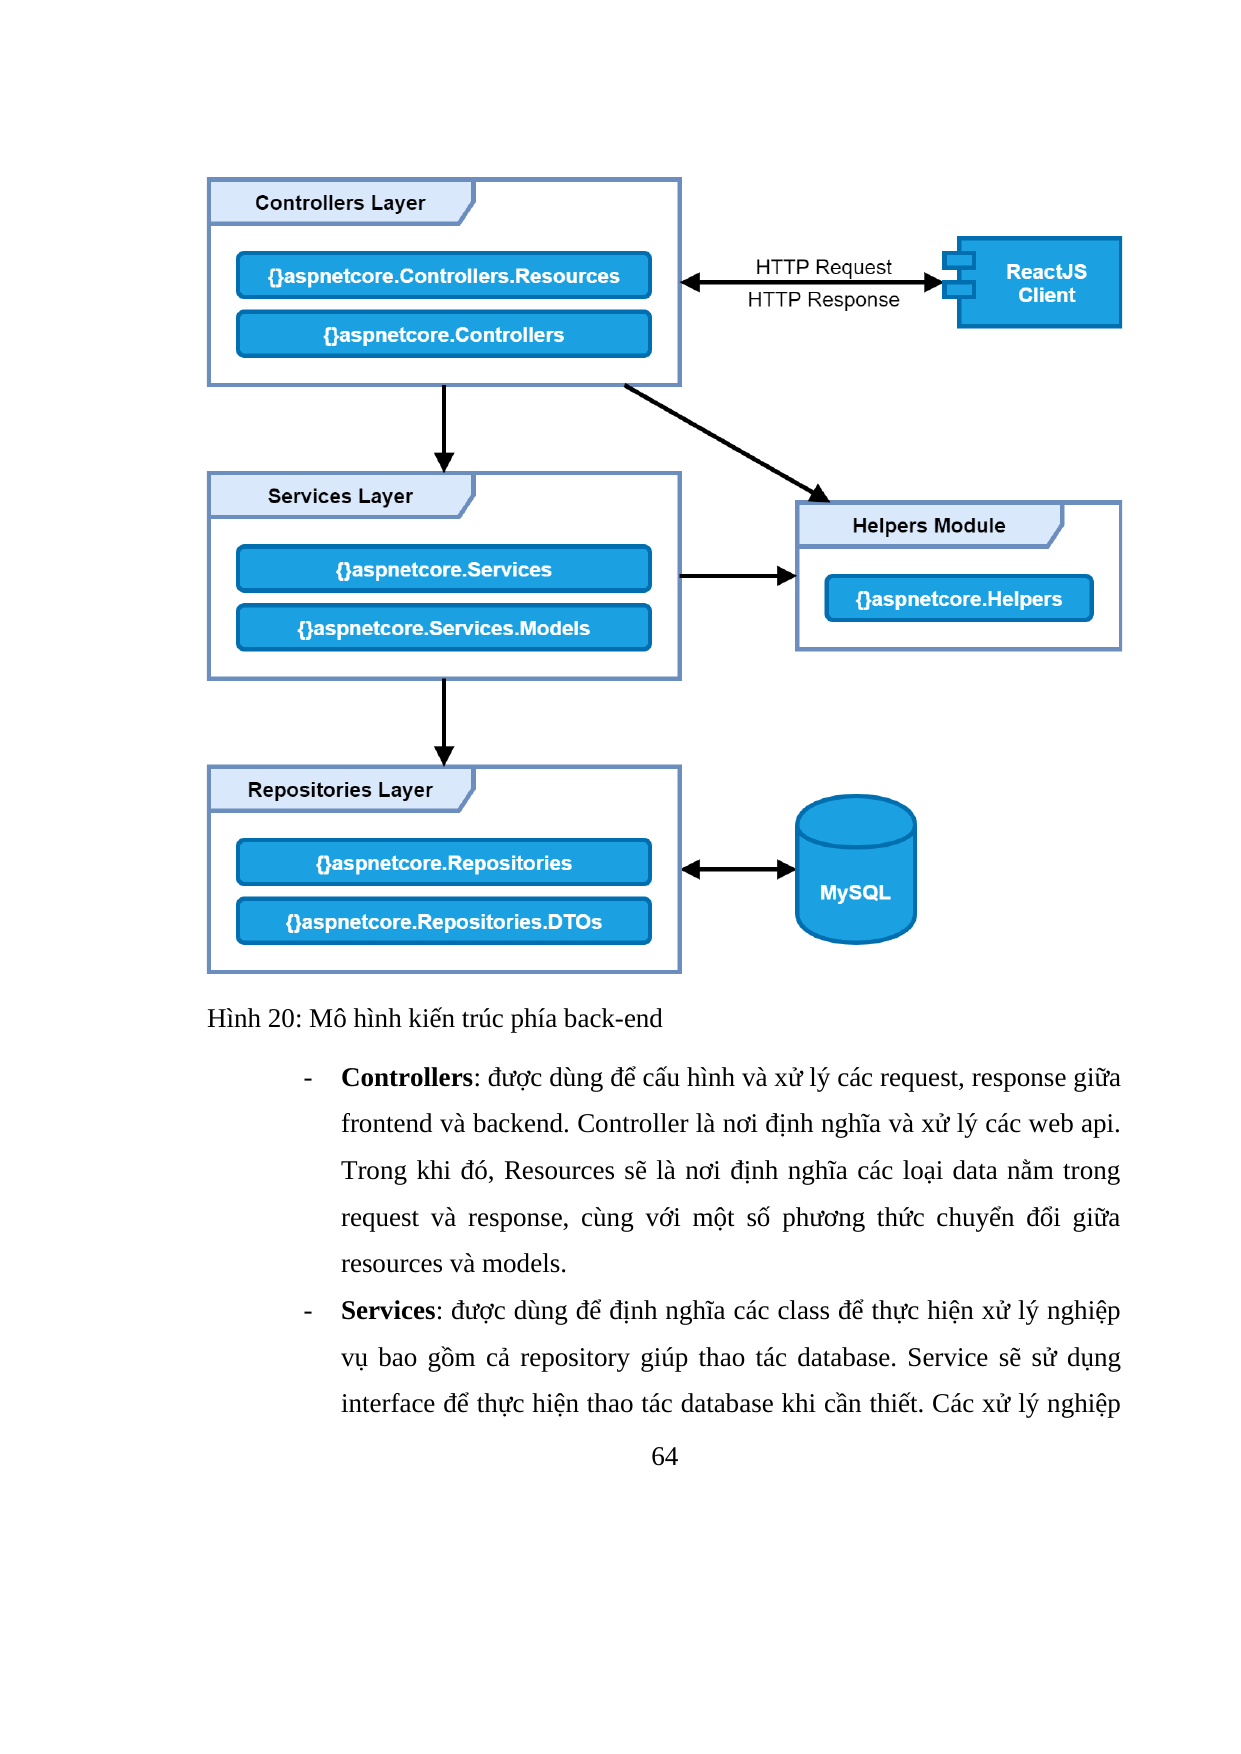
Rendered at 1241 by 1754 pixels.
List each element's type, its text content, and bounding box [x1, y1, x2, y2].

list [303, 1294, 1122, 1419]
list Controllers: được dùng để cấu hình và xử lý các request, response giữa frontend và backend. Controller là nơi định nghĩa và xử lý các web api. Trong khi đó, Resources sẽ là nơi định nghĩa các loại data nằm trong request và response, cùng với một số phương thức chuyển đổi giữa resources và models. [303, 1061, 1122, 1279]
picture [206, 177, 1123, 974]
